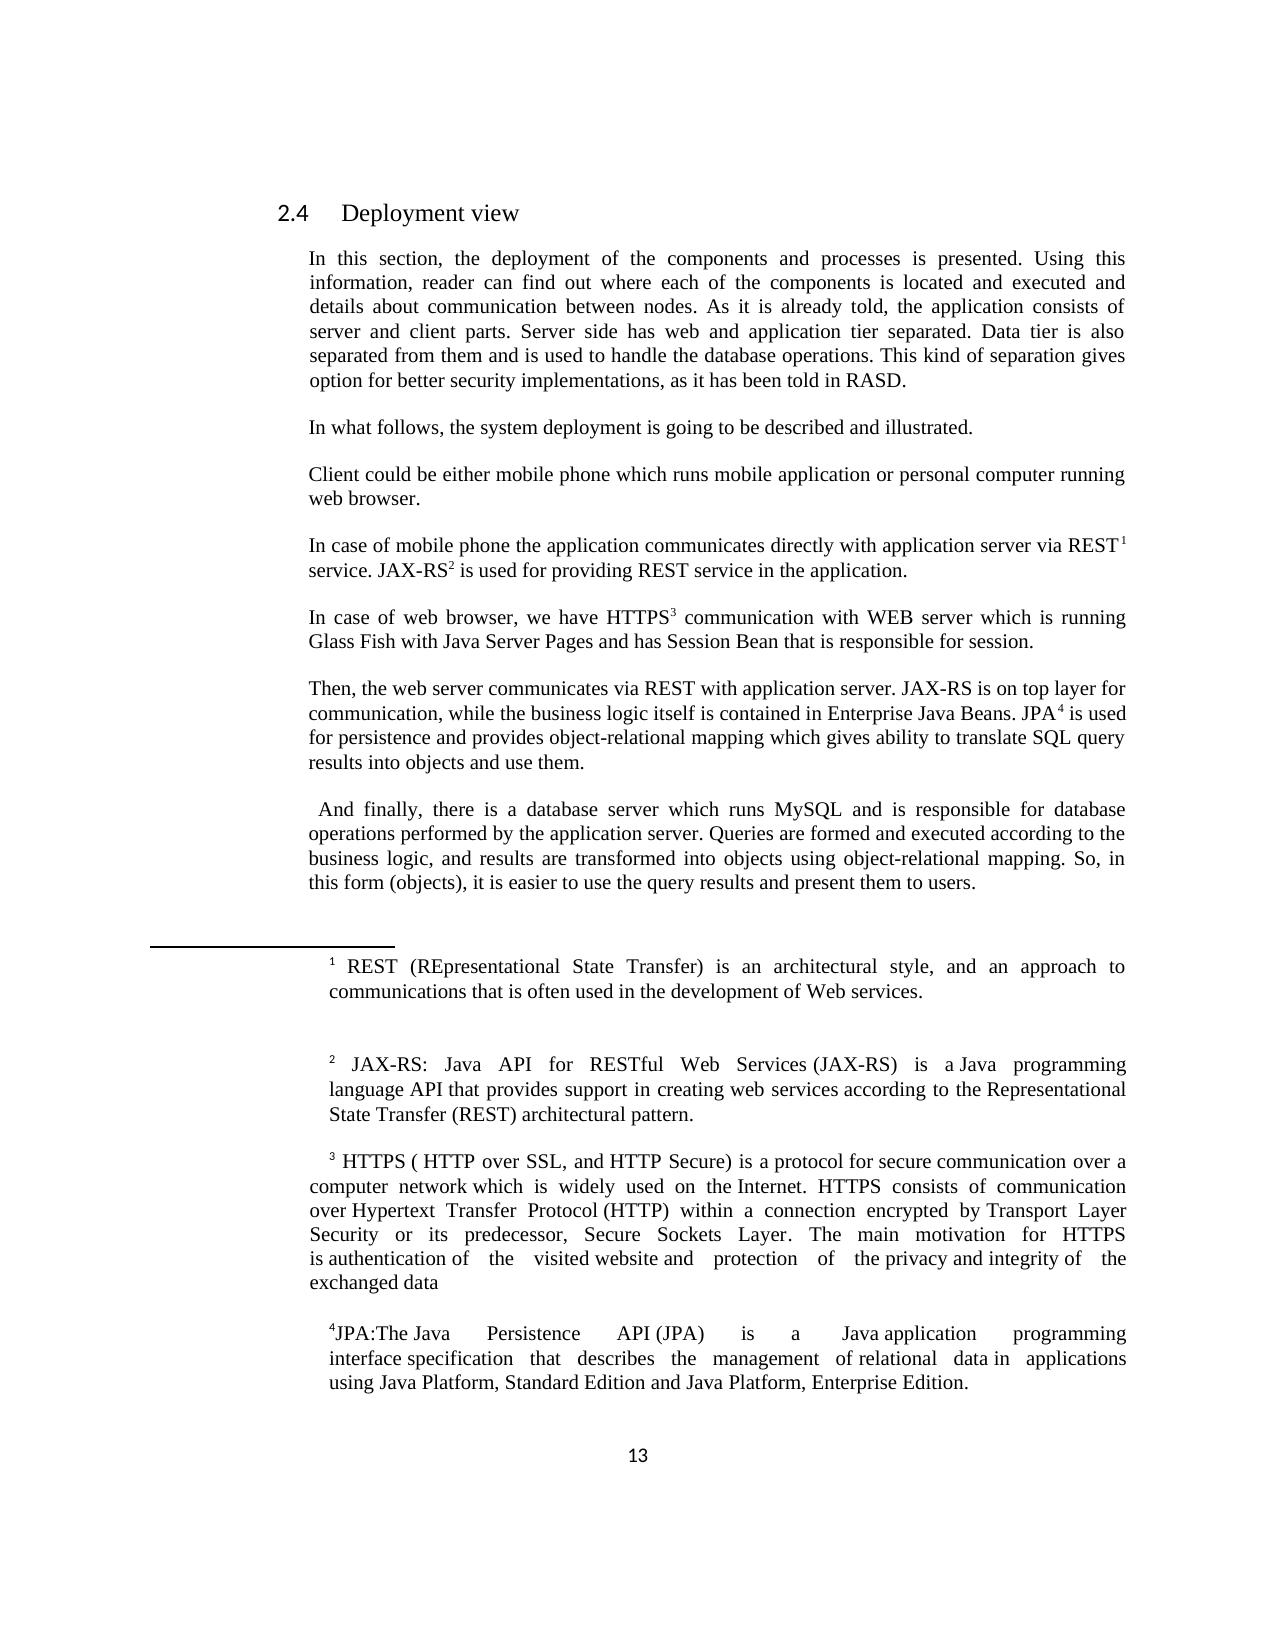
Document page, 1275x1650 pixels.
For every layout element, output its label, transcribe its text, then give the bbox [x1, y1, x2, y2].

text In this section, the deployment of the components and processes is presented. Using this information, reader can find out where each of the components is located and executed and details about communication between nodes. As it is already told, the application consists of server and client parts. Server side has web and application tier separated. Data tier is also separated from them and is used to handle the database operations. This kind of separation gives option for better security implementations, as it has been told in RASD. [308, 245, 1127, 392]
text And finally, there is a database server which runs MySQL and is responsible for database operations performed by the application server. Queries are formed and executed according to the business logic, and results are transformed into objects using object-relational mapping. So, in this form (objects), it is easier to use the query results and present them to users. [308, 797, 1127, 894]
text In case of mobile phone the application communicates directly with application server via REST service. JAX-RS is used for providing REST service in the application. [308, 533, 1127, 582]
text Then, the web server communicates via REST with application server. JAX-RS is on top layer for communication, while the business logic itself is contained in Enterprise Java Beans. JPA is used for persistence and provides object-relational mapping which gives ability to translate SQL query results into objects and use them. [308, 676, 1127, 774]
subtitle Deployment view [277, 197, 1127, 227]
text In case of web browser, we have HTTPS communication with WEB server which is running Glass Fish with Java Server Pages and has Session Bean that is responsible for session. [308, 605, 1127, 653]
text In what follows, the system deployment is going to be described and illustrated. [308, 415, 1127, 439]
text Client could be either mobile phone which runs mobile application or personal computer running web browser. [308, 462, 1127, 510]
